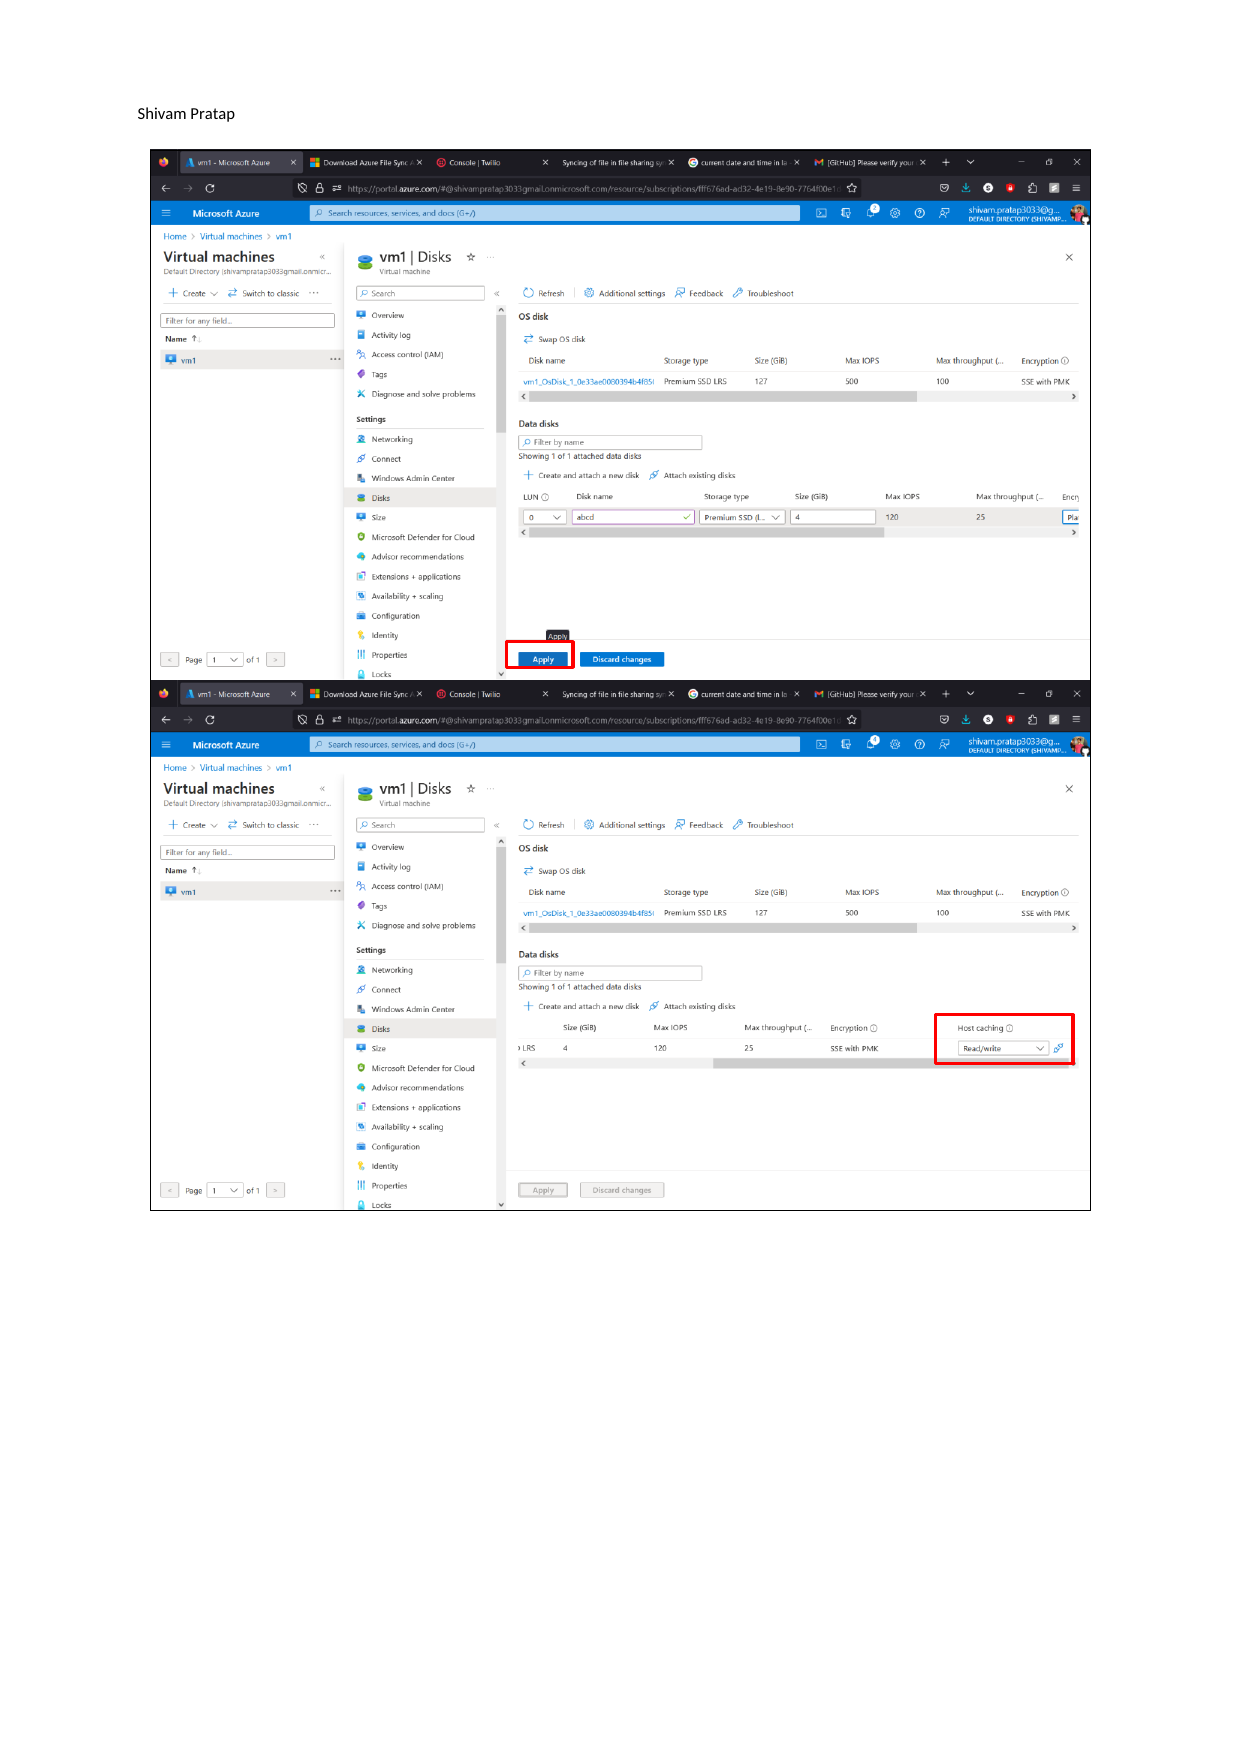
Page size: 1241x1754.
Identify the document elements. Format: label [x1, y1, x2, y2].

picture [151, 151, 1090, 1210]
